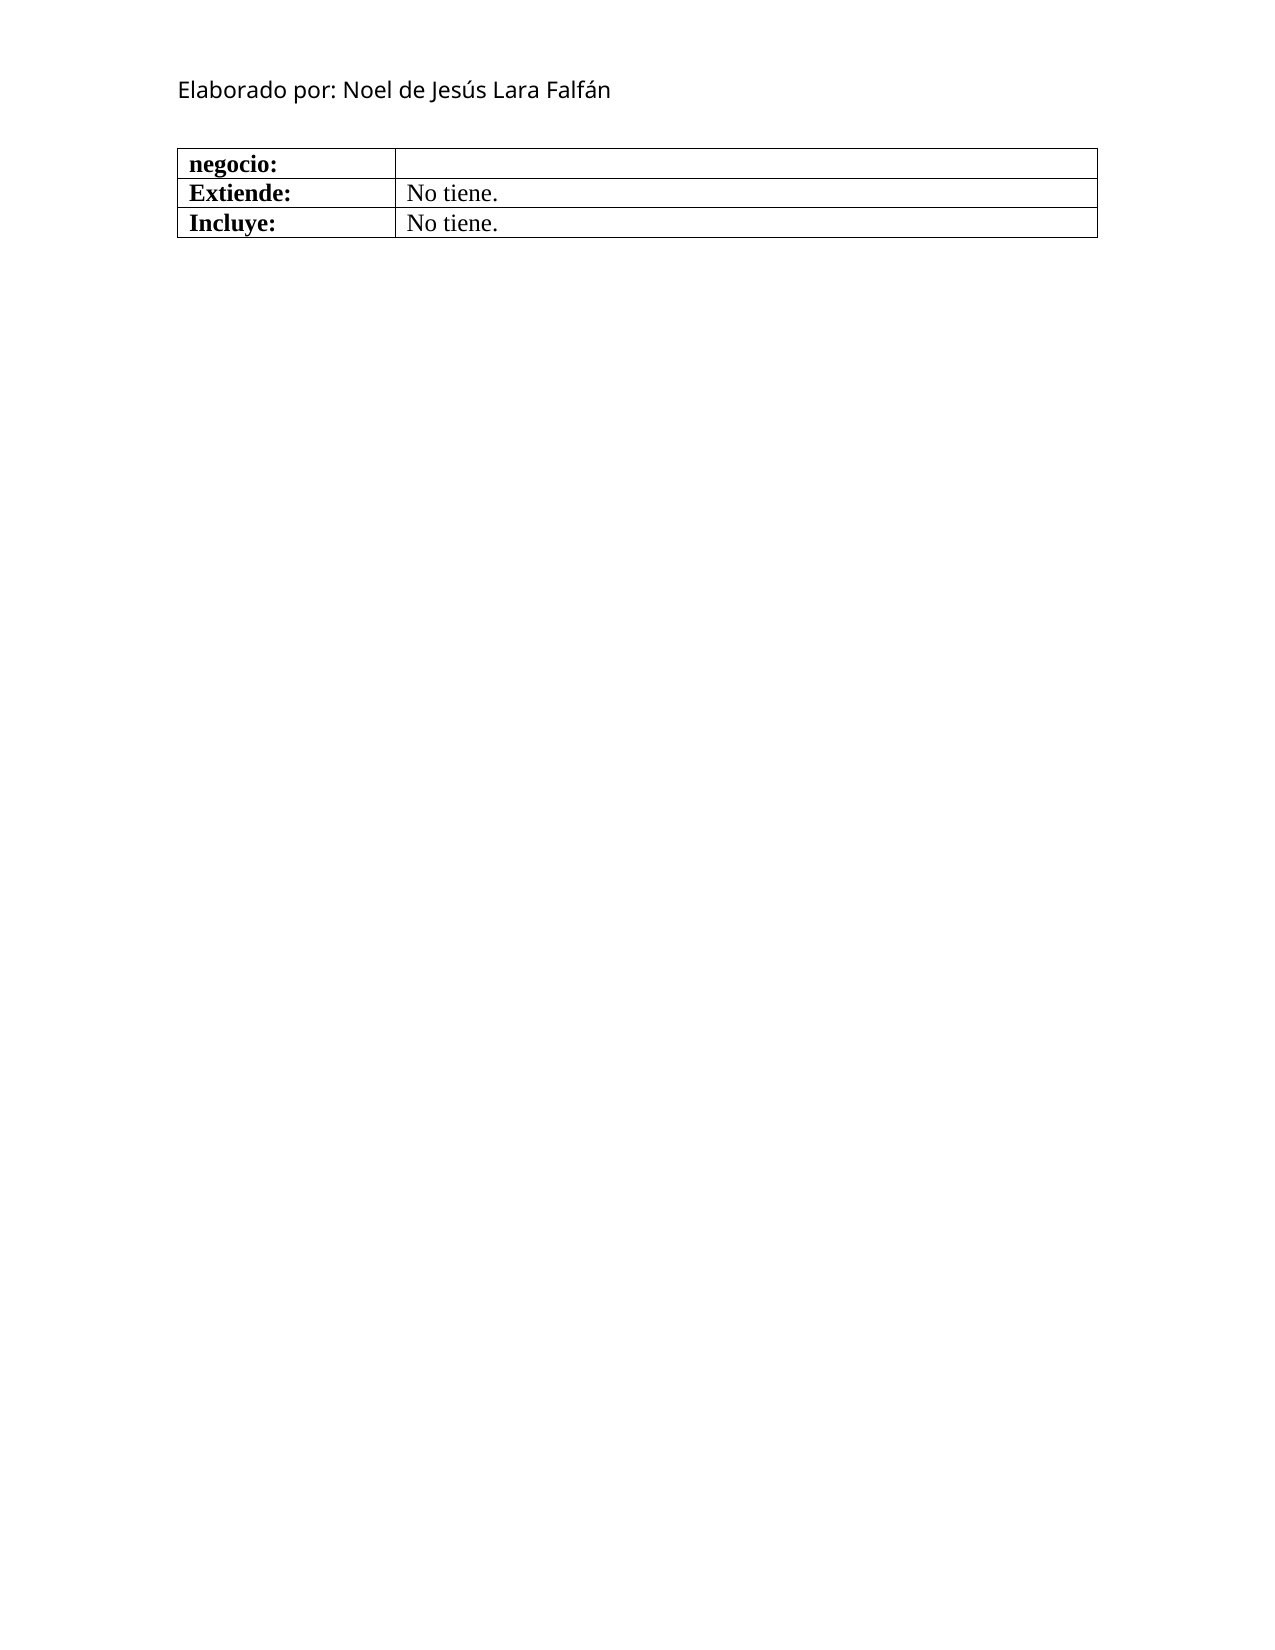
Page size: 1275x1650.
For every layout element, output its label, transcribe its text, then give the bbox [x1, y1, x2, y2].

table_cell Extiende: [178, 179, 395, 207]
table_cell [396, 149, 1097, 177]
table_cell No tiene. [396, 179, 1097, 207]
table_cell Incluye: [178, 208, 395, 237]
table_cell Reglas de negocio: [178, 149, 395, 177]
table_cell No tiene. [396, 208, 1097, 237]
